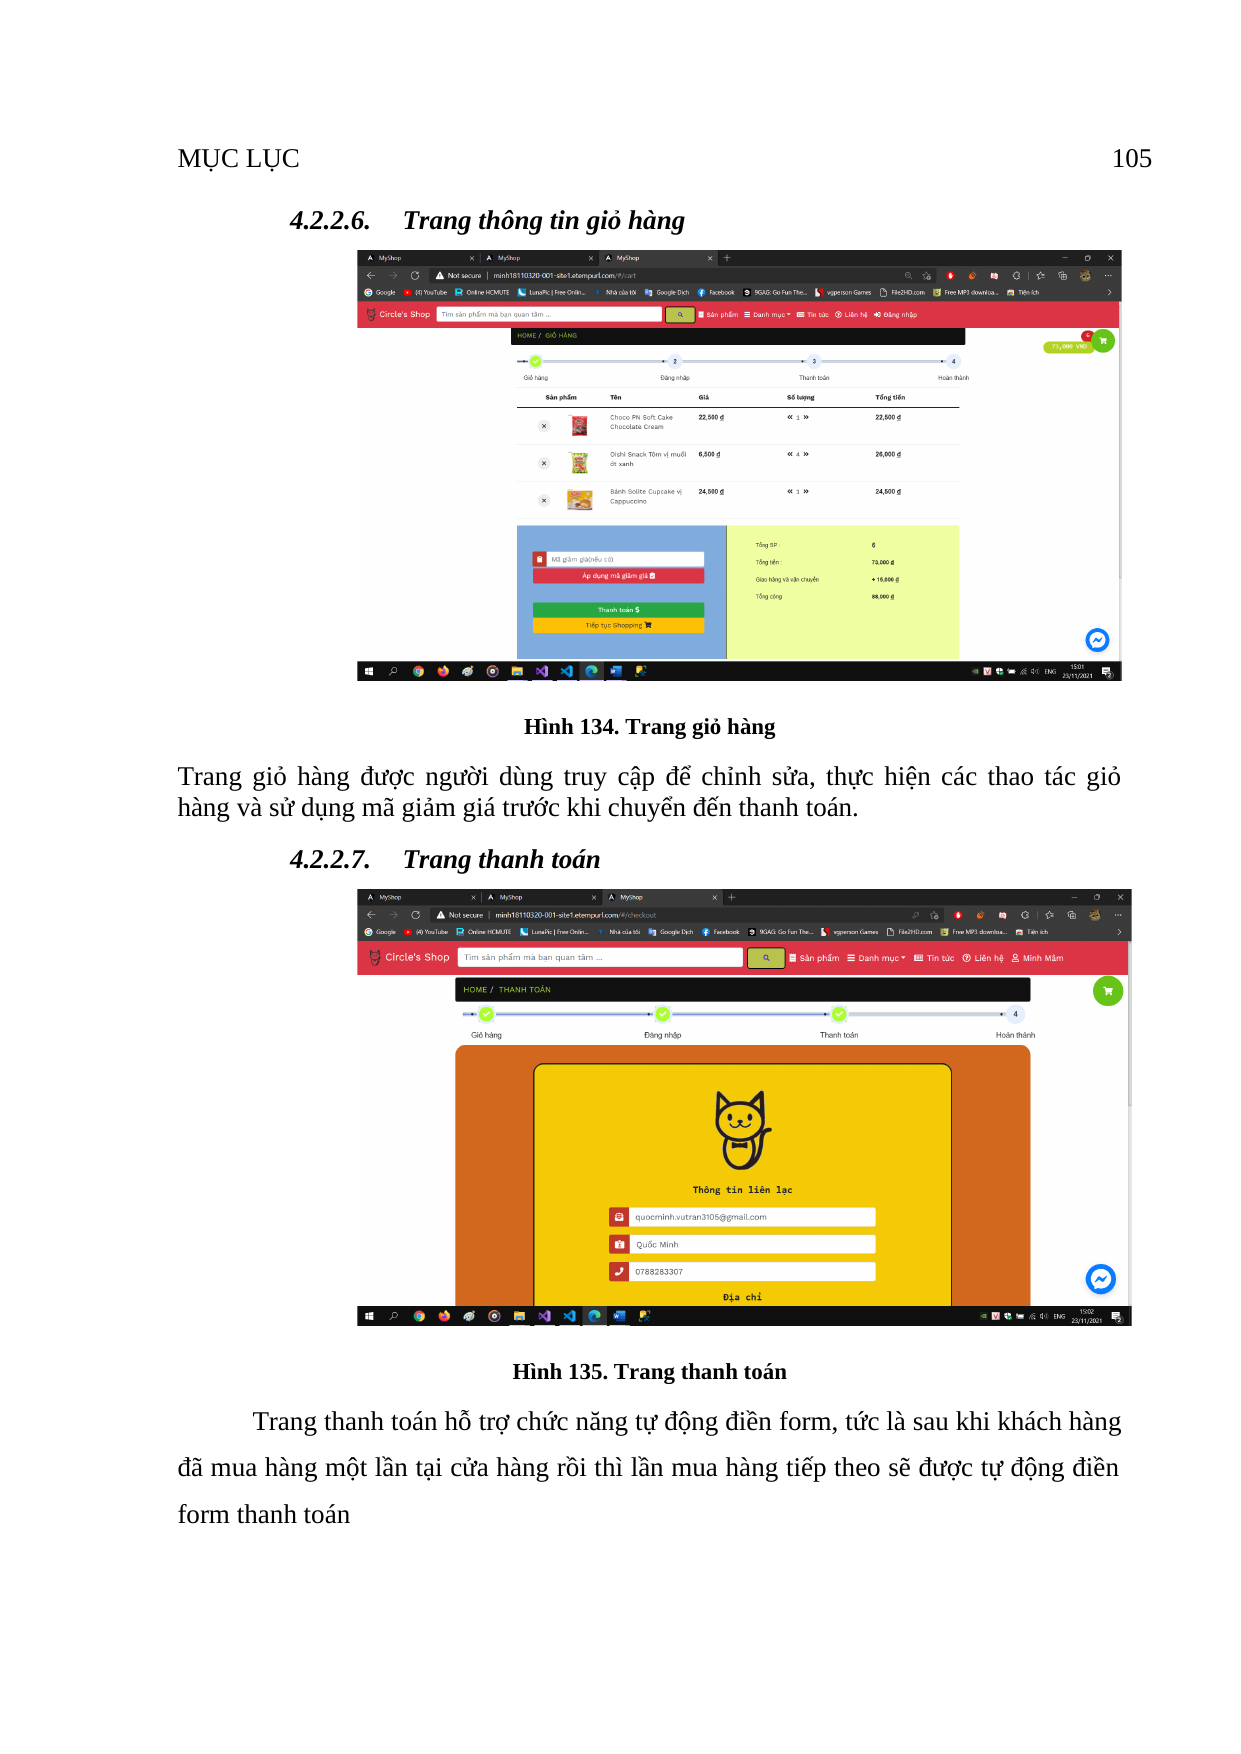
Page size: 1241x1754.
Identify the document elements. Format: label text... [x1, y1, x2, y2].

picture [357, 250, 1122, 681]
text Hình 135. Trang thanh toán [177, 1358, 1122, 1384]
text Trang giỏ hàng được người dùng truy cập để chỉnh sửa, thực hiện các thao tác giỏ hàng và sử dụng mã giảm giá trước khi chuyển đến thanh toán. [177, 760, 1122, 822]
list Trang thông tin giỏ hàng [290, 204, 1122, 235]
list Trang thanh toán [290, 843, 1122, 874]
picture [357, 889, 1132, 1326]
text Trang thanh toán hỗ trợ chức năng tự động điền form, tức là sau khi khách hàng đã mua hàng một lần tại cửa hàng rồi thì lần mua hàng tiếp theo sẽ được tự động điền form thanh toán [177, 1405, 1122, 1529]
text Hình 134. Trang giỏ hàng [177, 713, 1122, 739]
